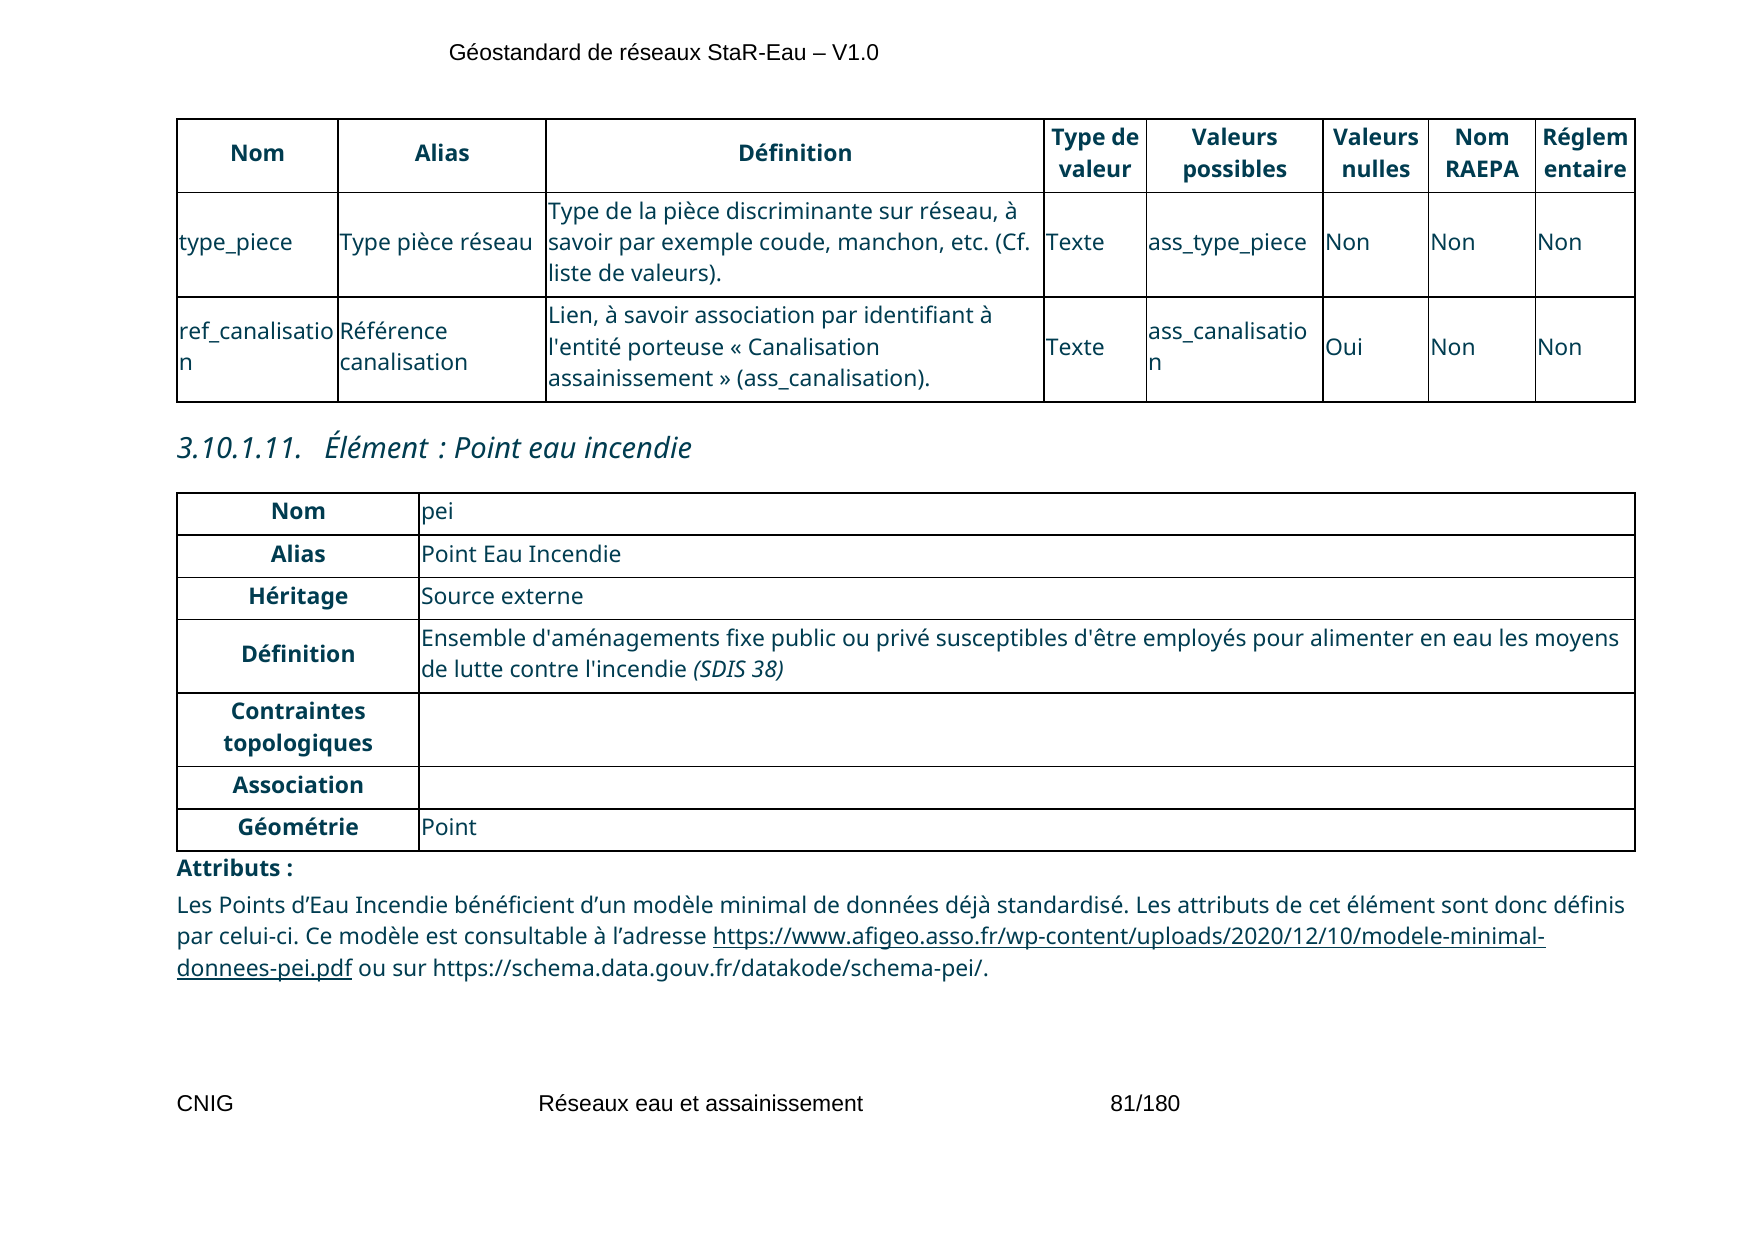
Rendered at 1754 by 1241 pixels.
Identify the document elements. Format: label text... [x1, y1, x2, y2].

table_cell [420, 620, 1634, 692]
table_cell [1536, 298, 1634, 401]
text Les Points d’Eau Incendie bénéficient d’un modèle minimal de données déjà standardisé. Les attributs de cet élément sont donc définis par celui-ci. Ce modèle est consultable à l’adresse https://www.afigeo.asso.fr/wp-content/uploads/2020/12/10/modele-minimal-donnees-pei.pdf ou sur https://schema.data.gouv.fr/datakode/schema-pei/. [176, 889, 1636, 983]
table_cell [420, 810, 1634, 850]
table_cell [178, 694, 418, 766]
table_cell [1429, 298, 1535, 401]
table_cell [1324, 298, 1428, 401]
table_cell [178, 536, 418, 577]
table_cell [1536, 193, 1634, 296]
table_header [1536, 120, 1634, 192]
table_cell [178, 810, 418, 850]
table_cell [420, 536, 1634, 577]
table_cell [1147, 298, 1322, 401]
subtitle Élément : Point eau incendie [176, 427, 1636, 467]
text Attributs : [176, 852, 1636, 883]
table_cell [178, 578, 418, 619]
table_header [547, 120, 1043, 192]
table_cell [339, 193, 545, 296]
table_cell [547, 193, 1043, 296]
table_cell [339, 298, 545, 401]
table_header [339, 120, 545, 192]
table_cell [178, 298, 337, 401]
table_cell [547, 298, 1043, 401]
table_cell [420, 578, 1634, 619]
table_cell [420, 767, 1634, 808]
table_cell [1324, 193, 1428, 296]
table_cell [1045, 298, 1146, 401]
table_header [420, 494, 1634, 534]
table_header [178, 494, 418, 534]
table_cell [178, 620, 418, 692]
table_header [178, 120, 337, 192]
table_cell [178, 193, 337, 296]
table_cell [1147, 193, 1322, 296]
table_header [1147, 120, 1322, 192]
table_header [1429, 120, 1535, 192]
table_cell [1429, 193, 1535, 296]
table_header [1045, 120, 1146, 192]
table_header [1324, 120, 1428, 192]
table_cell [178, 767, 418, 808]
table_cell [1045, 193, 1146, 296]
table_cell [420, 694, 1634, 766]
